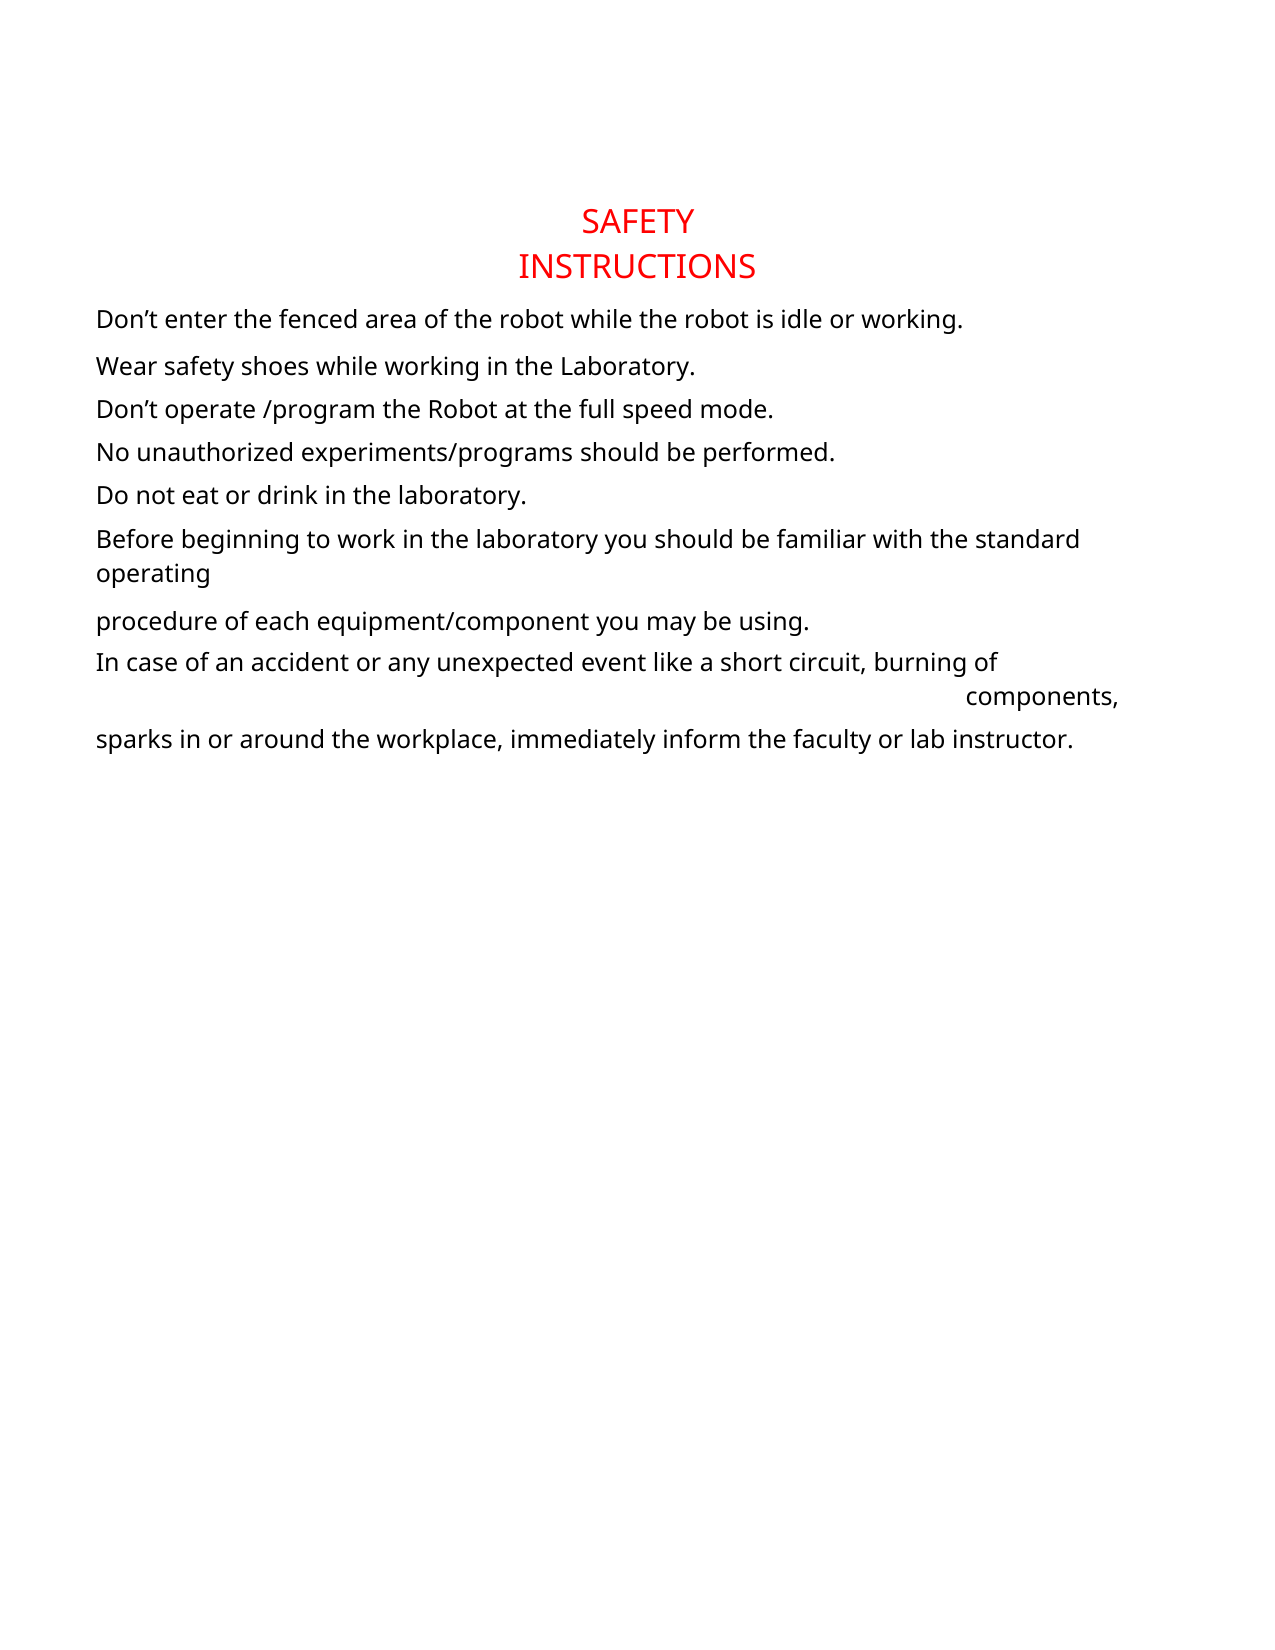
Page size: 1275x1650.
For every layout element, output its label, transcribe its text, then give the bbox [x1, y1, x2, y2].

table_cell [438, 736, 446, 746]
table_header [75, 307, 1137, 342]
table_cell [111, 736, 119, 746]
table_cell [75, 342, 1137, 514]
subtitle SAFETY INSTRUCTIONS [512, 198, 762, 289]
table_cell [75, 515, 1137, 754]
